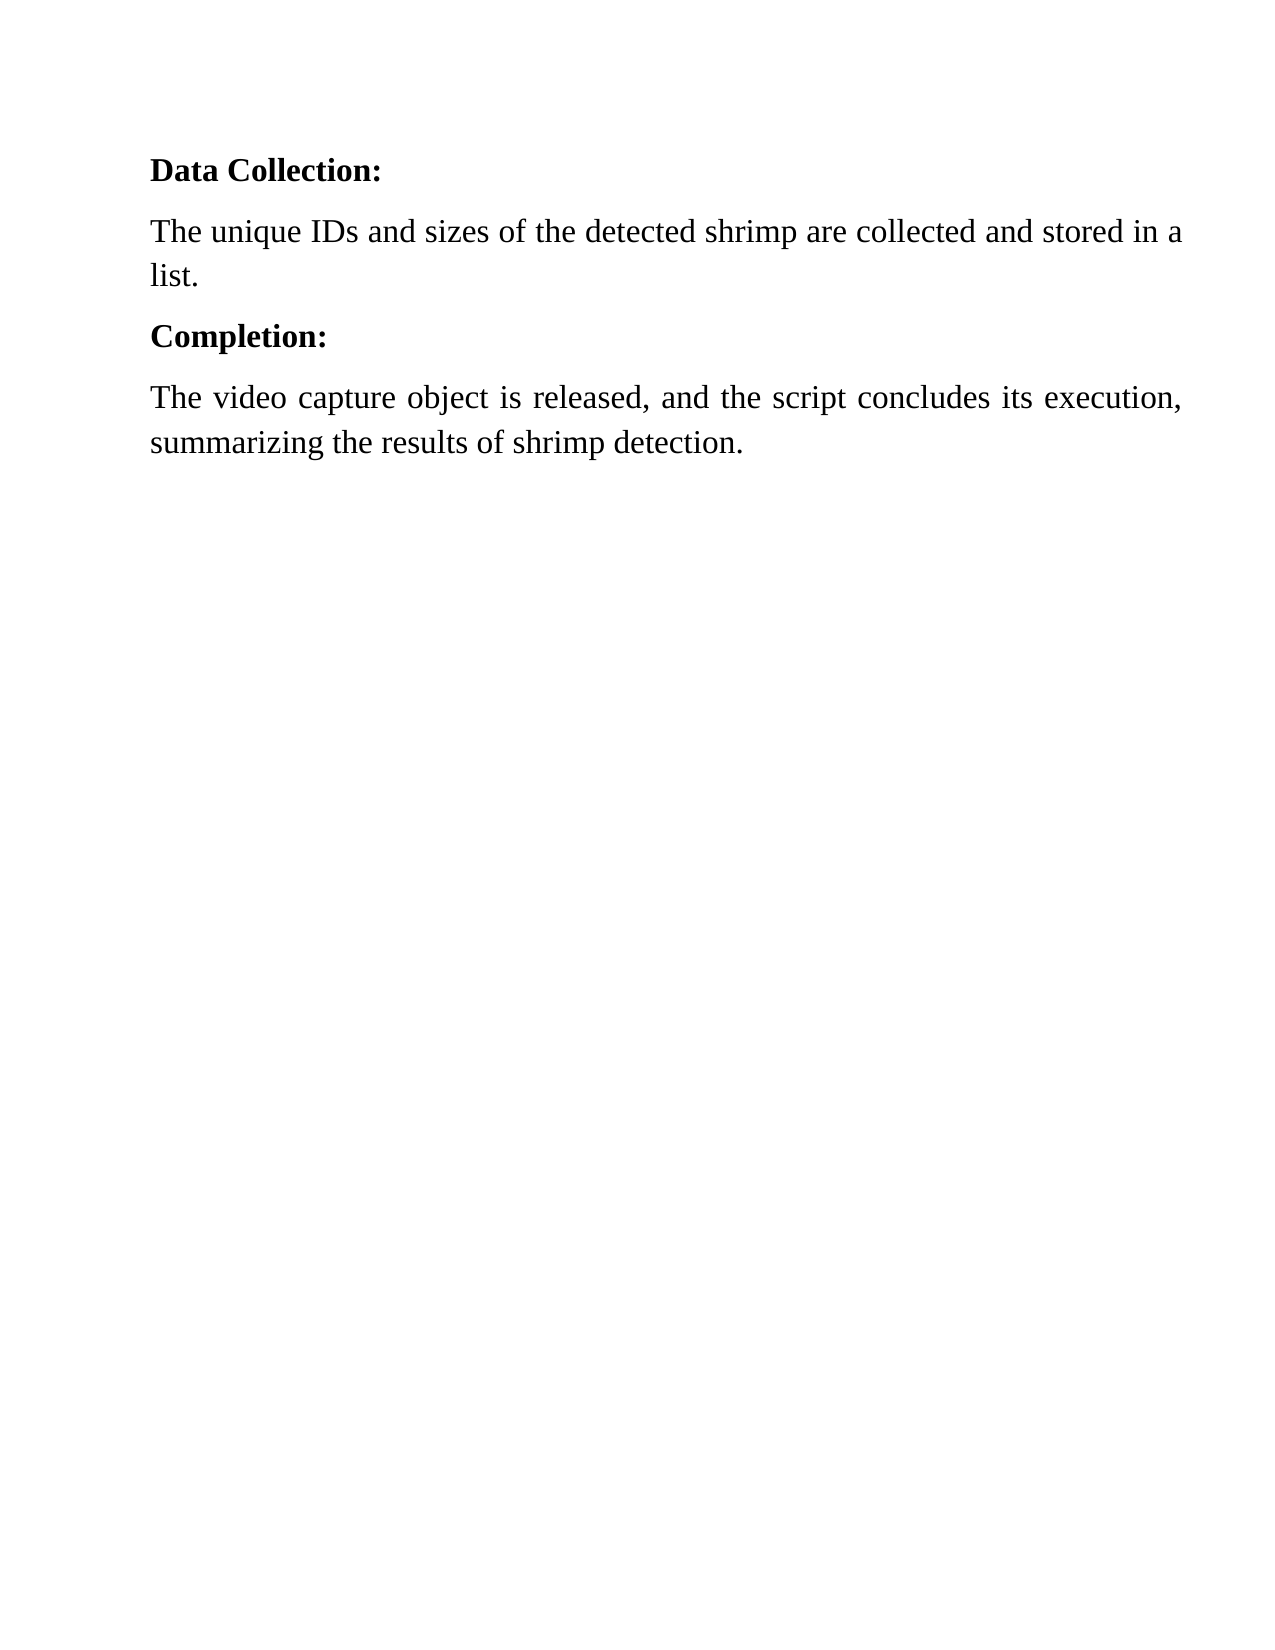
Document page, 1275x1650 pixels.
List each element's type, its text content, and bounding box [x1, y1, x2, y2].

text Completion: [150, 316, 1184, 355]
text The video capture object is released, and the script concludes its execution, summarizing the results of shrimp detection. [150, 377, 1184, 460]
text The unique IDs and sizes of the detected shrimp are collected and stored in a list. [150, 211, 1184, 294]
text Data Collection: [150, 150, 1184, 188]
